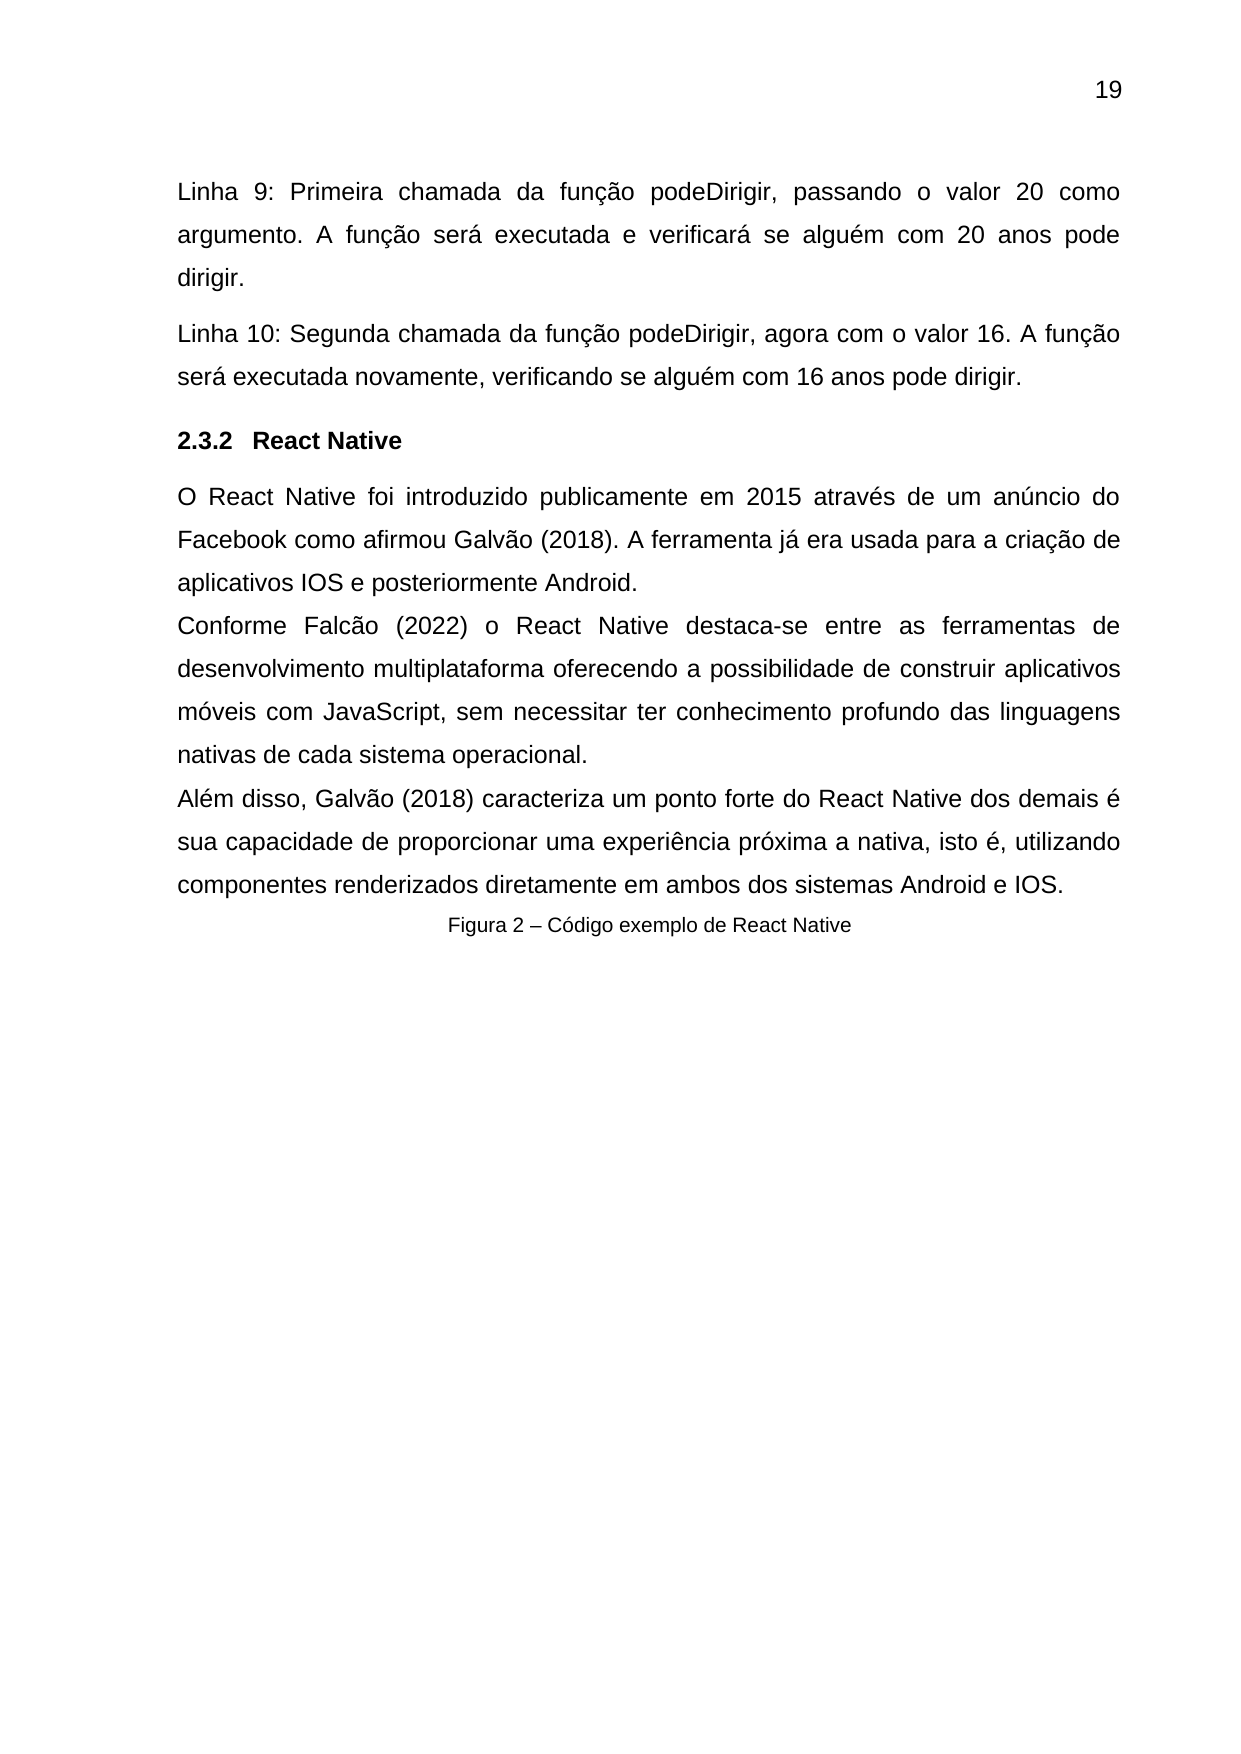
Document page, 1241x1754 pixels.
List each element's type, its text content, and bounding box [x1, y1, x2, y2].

text Linha 10: Segunda chamada da função podeDirigir, agora com o valor 16. A função será executada novamente, verificando se alguém com 16 anos pode dirigir. [177, 319, 1122, 391]
text Linha 9: Primeira chamada da função podeDirigir, passando o valor 20 como argumento. A função será executada e verificará se alguém com 20 anos pode dirigir. [177, 177, 1122, 292]
subtitle React Native [177, 426, 1122, 455]
text Além disso, Galvão (2018) caracteriza um ponto forte do React Native dos demais é sua capacidade de proporcionar uma experiência próxima a nativa, isto é, utilizando componentes renderizados diretamente em ambos dos sistemas Android e IOS. [177, 783, 1122, 898]
text O React Native foi introduzido publicamente em 2015 através de um anúncio do Facebook como afirmou Galvão (2018). A ferramenta já era usada para a criação de aplicativos IOS e posteriormente Android. [177, 482, 1122, 597]
text Conforme Falcão (2022) o React Native destaca-se entre as ferramentas de desenvolvimento multiplataforma oferecendo a possibilidade de construir aplicativos móveis com JavaScript, sem necessitar ter conhecimento profundo das linguagens nativas de cada sistema operacional. [177, 611, 1122, 769]
